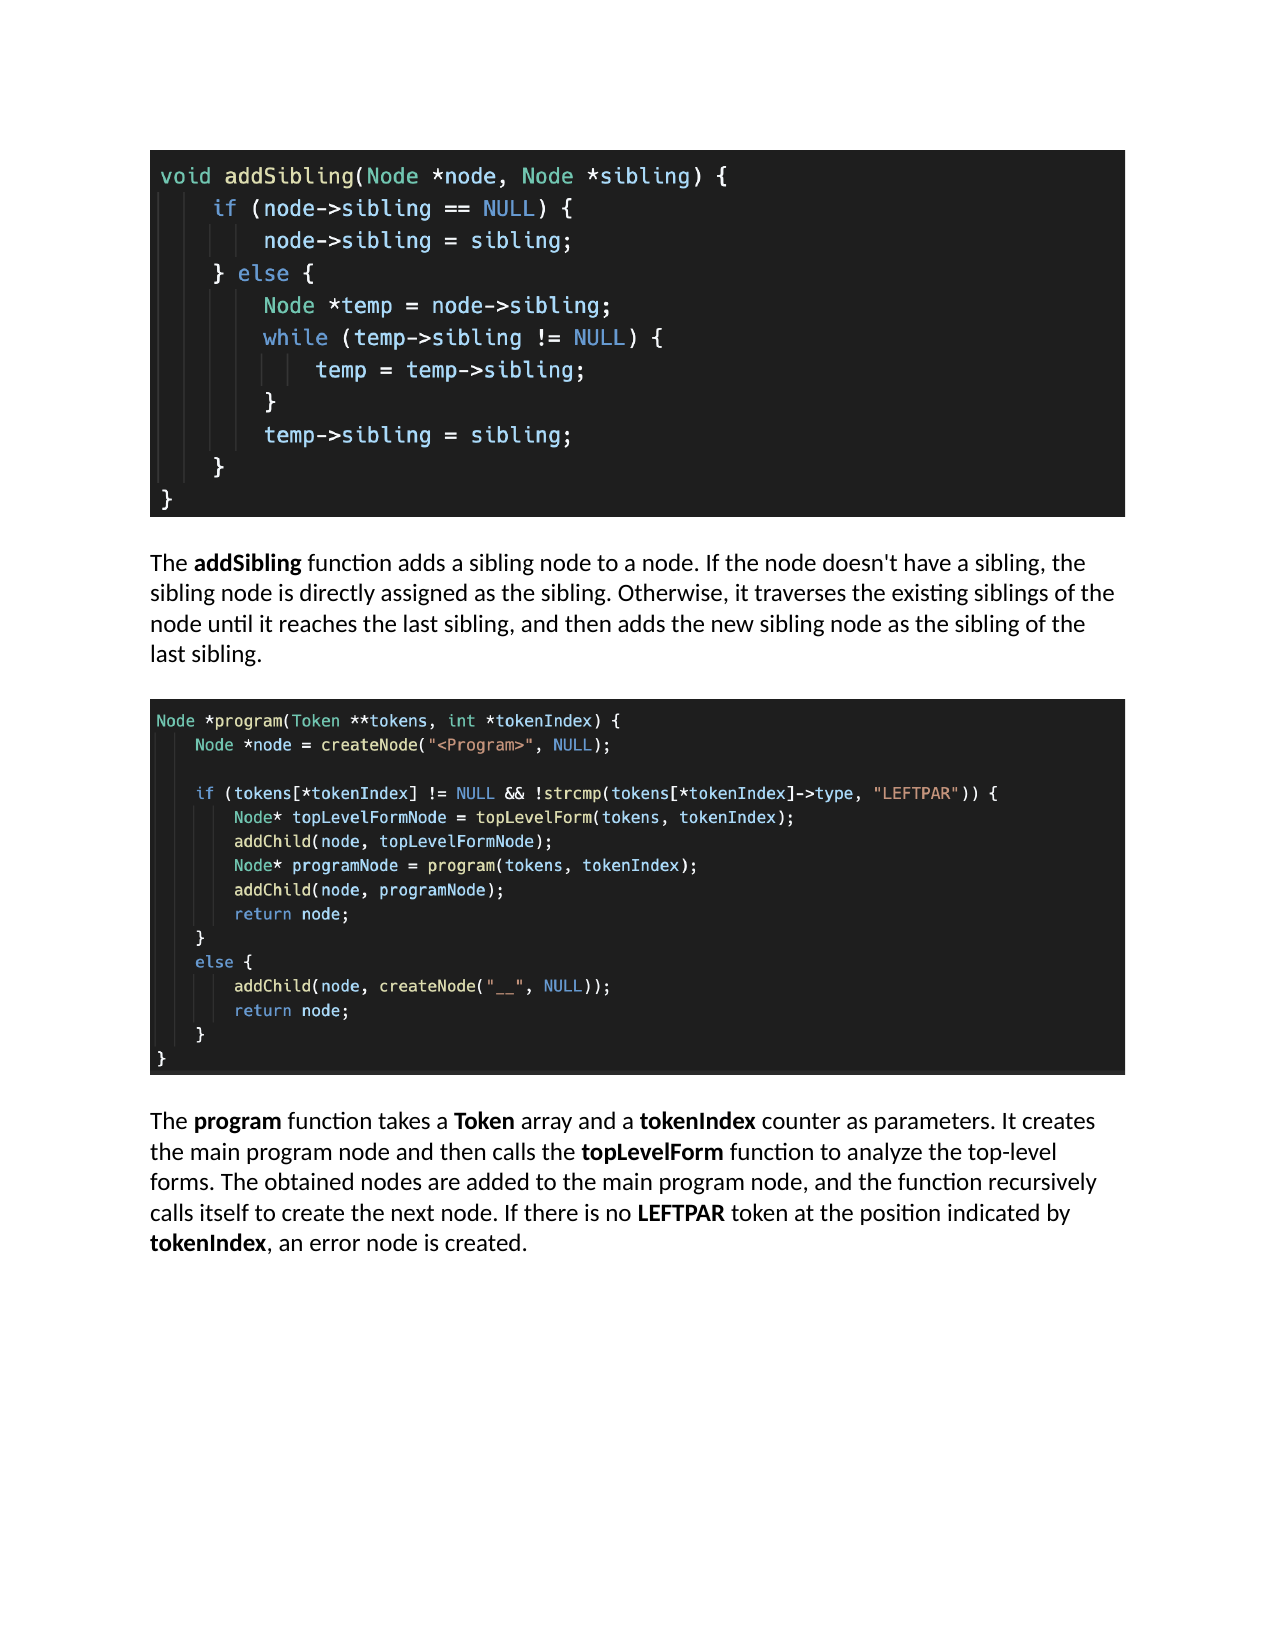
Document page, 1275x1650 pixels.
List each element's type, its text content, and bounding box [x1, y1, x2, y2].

picture [150, 150, 1125, 517]
text The program function takes a Token array and a tokenIndex counter as parameters. It creates the main program node and then calls the topLevelForm function to analyze the top-level forms. The obtained nodes are added to the main program node, and the function recursively calls itself to create the next node. If there is no LEFTPAR token at the position indicated by tokenIndex, an error node is created. [150, 1105, 1125, 1258]
picture [150, 699, 1125, 1075]
text The addSibling function adds a sibling node to a node. If the node doesn't have a sibling, the sibling node is directly assigned as the sibling. Otherwise, it traverses the existing siblings of the node until it reaches the last sibling, and then adds the new sibling node as the sibling of the last sibling. [150, 547, 1125, 669]
